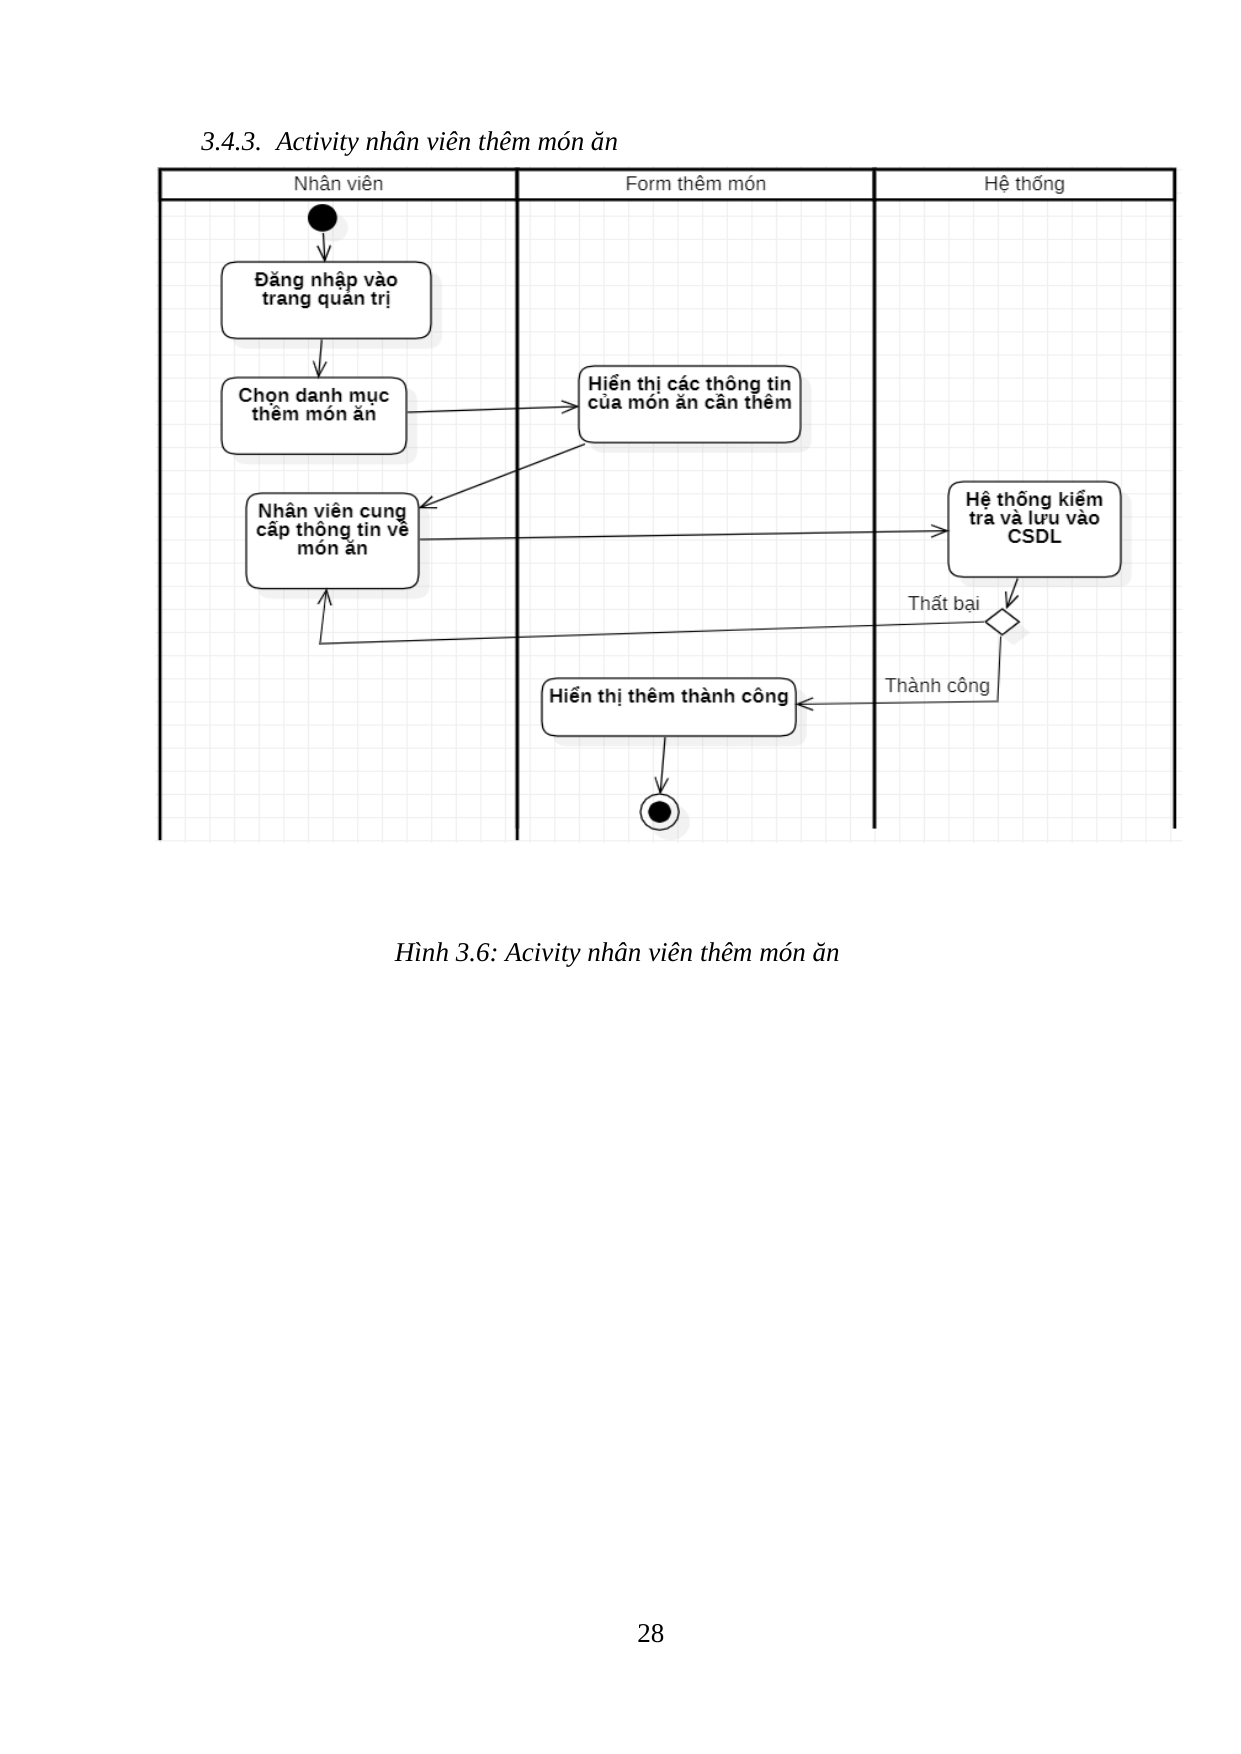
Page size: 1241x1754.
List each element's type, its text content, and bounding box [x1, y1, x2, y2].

picture [154, 166, 1181, 841]
subtitle Activity nhân viên thêm món ăn [201, 125, 1184, 156]
subtitle Hình 3.6: Acivity nhân viên thêm món ăn [253, 936, 1184, 967]
